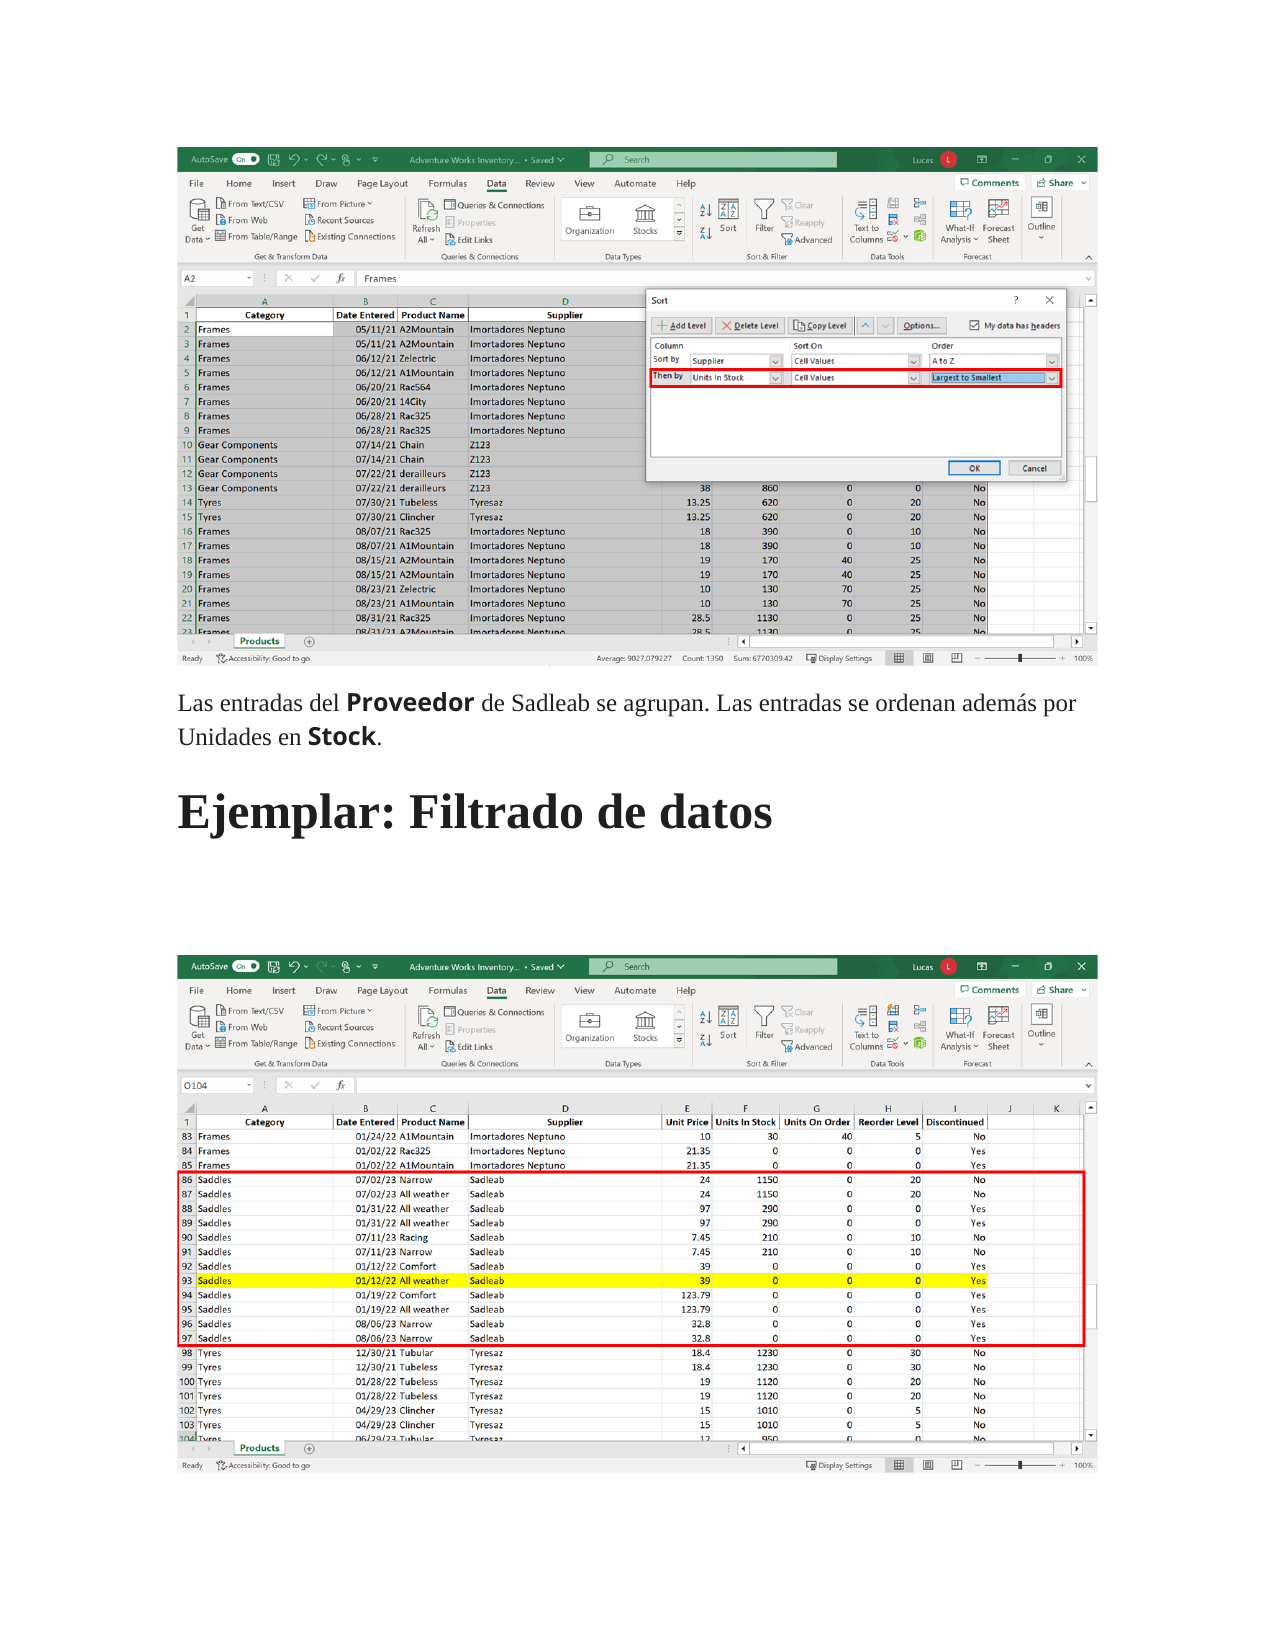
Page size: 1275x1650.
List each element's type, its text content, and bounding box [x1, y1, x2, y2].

subtitle Ejemplar: Filtrado de datos [177, 782, 1098, 839]
picture [177, 147, 1098, 666]
picture [177, 955, 1098, 1473]
text Las entradas del Proveedor de Sadleab se agrupan. Las entradas se ordenan además por Unidades en Stock. [177, 684, 1098, 752]
